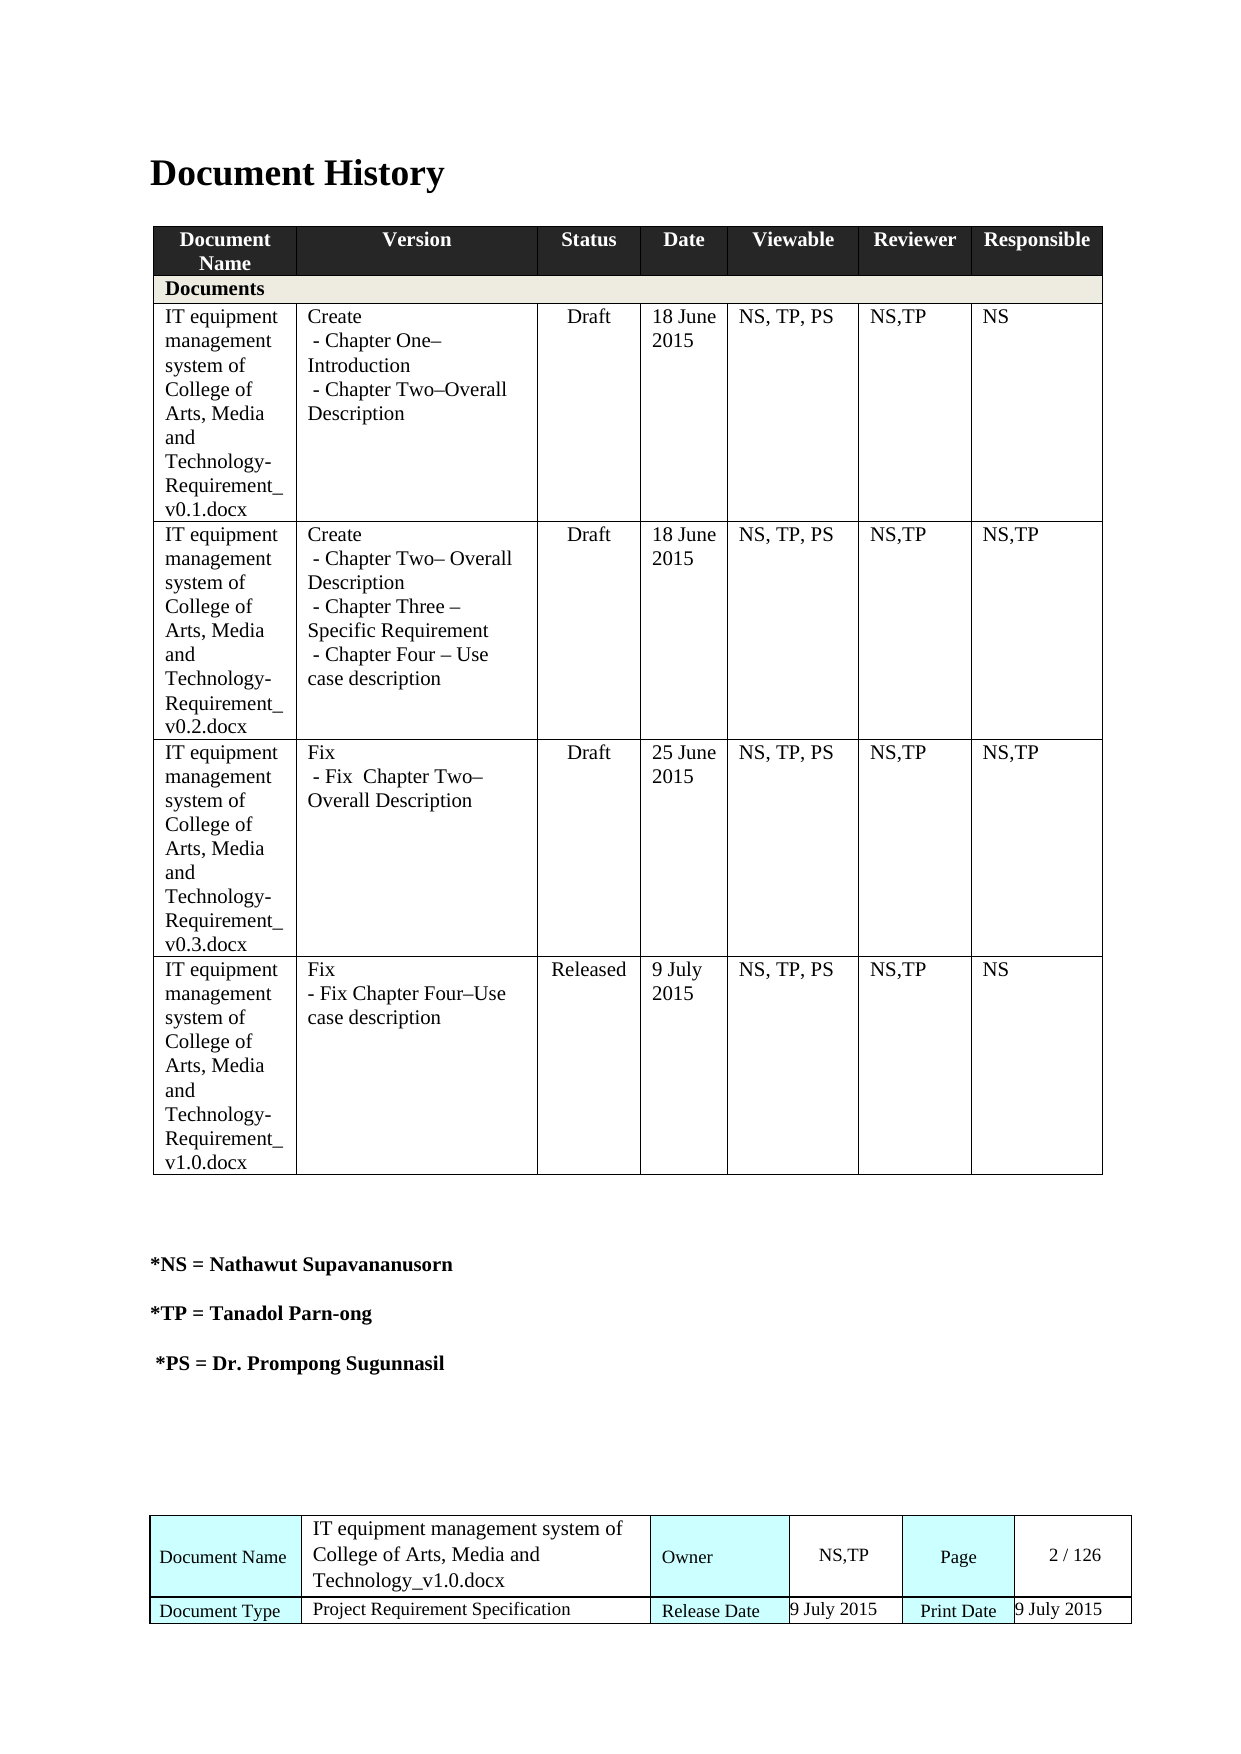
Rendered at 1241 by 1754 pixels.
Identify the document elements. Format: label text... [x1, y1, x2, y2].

table_cell Create - Chapter Two– Overall Description - Chapter Three – Specific Requirement - Chapter Four – Use case description [297, 522, 537, 738]
table_cell NS,TP [972, 522, 1102, 738]
table_cell Draft [538, 522, 640, 738]
text *NS = Nathawut Supavananusorn [150, 1252, 1090, 1276]
table_cell 18 June 2015 [641, 304, 727, 521]
table_cell NS, TP, PS [728, 304, 858, 521]
table_cell NS [972, 957, 1102, 1174]
table_cell 18 June 2015 [641, 522, 727, 738]
table_cell IT equipment management system of College of Arts, Media and Technology-Requirement_v1.0.docx [154, 957, 296, 1174]
table_cell NS,TP [859, 522, 971, 738]
table_cell 9 July 2015 [641, 957, 727, 1174]
table_cell Released [538, 957, 640, 1174]
table_header Date [641, 227, 727, 275]
table_cell 25 June 2015 [641, 740, 727, 956]
table_header Reviewer [859, 227, 971, 275]
table_cell IT equipment management system of College of Arts, Media and Technology-Requirement_v0.1.docx [154, 304, 296, 521]
text *PS = Dr. Prompong Sugunnasil [150, 1350, 1090, 1374]
table_cell NS, TP, PS [728, 522, 858, 738]
table_cell NS, TP, PS [728, 957, 858, 1174]
table_cell NS,TP [972, 740, 1102, 956]
table_cell Draft [538, 304, 640, 521]
table_header Version [297, 227, 537, 275]
table_header Status [538, 227, 640, 275]
table_cell NS, TP, PS [728, 740, 858, 956]
table_cell Create - Chapter One–Introduction - Chapter Two–Overall Description [297, 304, 537, 521]
table_cell Documents [154, 276, 1102, 303]
table_cell IT equipment management system of College of Arts, Media and Technology-Requirement_v0.3.docx [154, 740, 296, 956]
table_header Responsible [972, 227, 1102, 275]
table_cell Draft [538, 740, 640, 956]
table_cell NS,TP [859, 740, 971, 956]
table_header Document Name [154, 227, 296, 275]
table_cell NS [972, 304, 1102, 521]
table_cell NS,TP [859, 304, 971, 521]
text Document History [150, 150, 1090, 193]
text *TP = Tanadol Parn-ong [150, 1301, 1090, 1325]
table_cell Fix - Fix Chapter Two–Overall Description [297, 740, 537, 956]
table_cell Fix - Fix Chapter Four–Use case description [297, 957, 537, 1174]
table_header Viewable [728, 227, 858, 275]
table_cell NS,TP [859, 957, 971, 1174]
table_cell IT equipment management system of College of Arts, Media and Technology-Requirement_v0.2.docx [154, 522, 296, 738]
